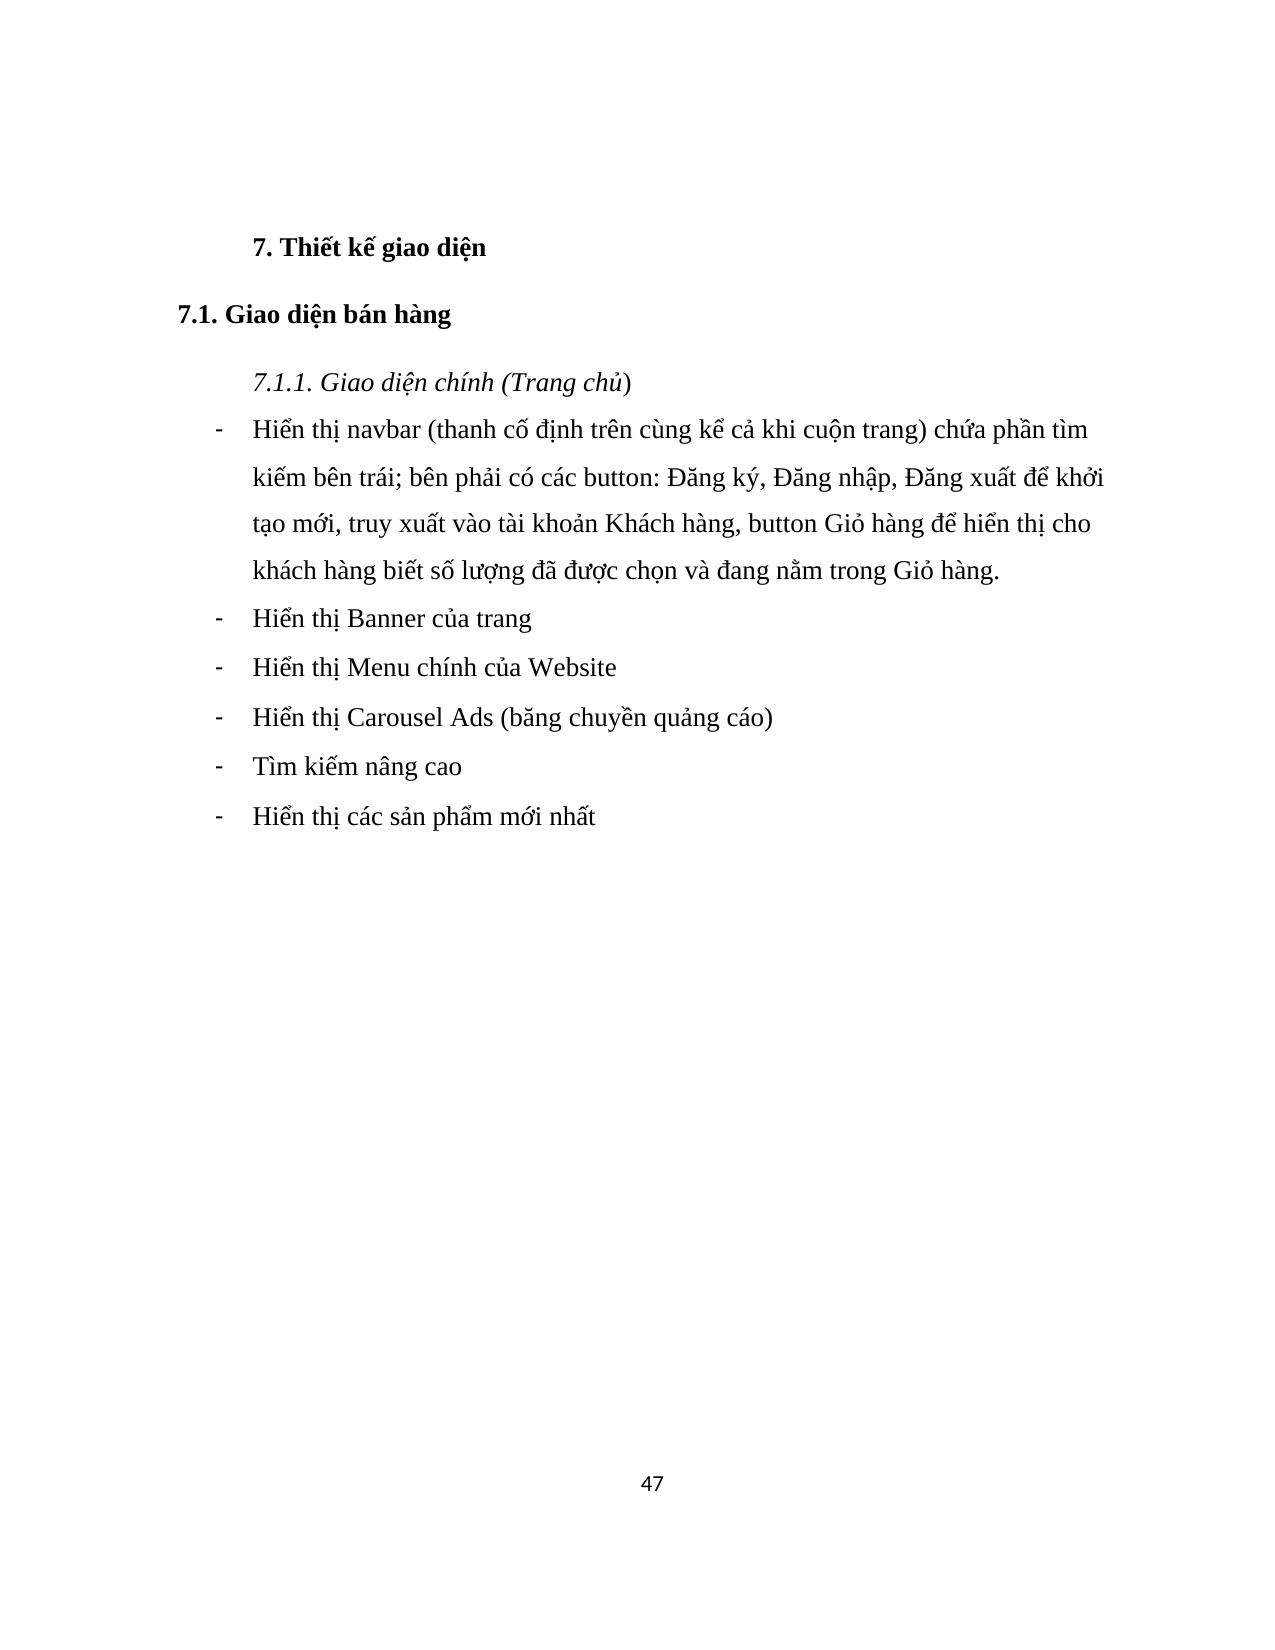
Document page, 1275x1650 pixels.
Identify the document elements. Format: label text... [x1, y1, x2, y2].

subtitle Thiết kế giao diện [252, 231, 1127, 262]
list Hiển thị navbar (thanh cố định trên cùng kể cả khi cuộn trang) chứa phần tìm kiếm bên trái; bên phải có các button: Đăng ký, Đăng nhập, Đăng xuất để khởi tạo mới, truy xuất vào tài khoản Khách hàng, button Giỏ hàng để hiển thị cho khách hàng biết số lượng đã được chọn và đang nằm trong Giỏ hàng. [215, 412, 1127, 585]
list Hiển thị Banner của trang [215, 601, 1127, 634]
list Hiển thị các sản phẩm mới nhất [215, 799, 1127, 832]
list Tìm kiếm nâng cao [215, 749, 1127, 782]
list Hiển thị Menu chính của Website [215, 650, 1127, 683]
subtitle Giao diện bán hàng [177, 298, 1127, 329]
subtitle Giao diện chính (Trang chủ) [252, 366, 1127, 397]
list Hiển thị Carousel Ads (băng chuyền quảng cáo) [215, 700, 1127, 733]
